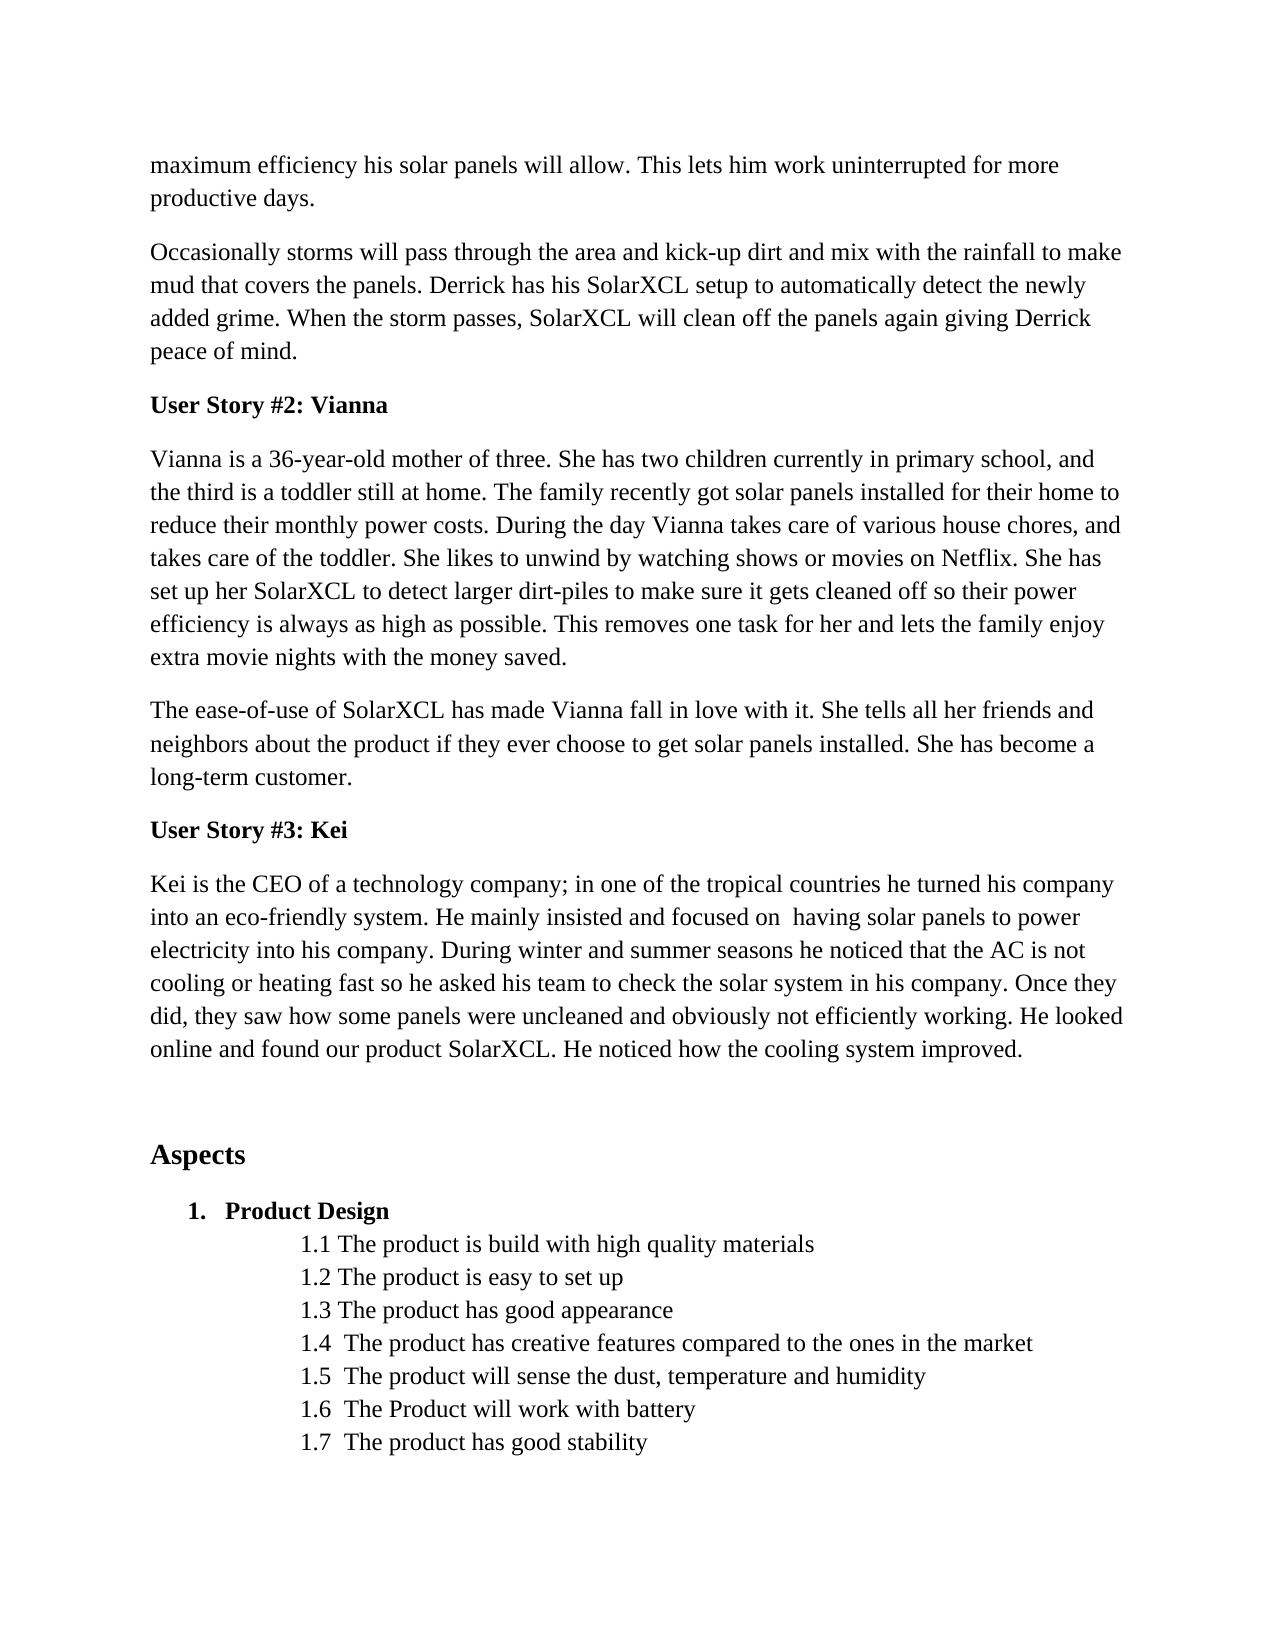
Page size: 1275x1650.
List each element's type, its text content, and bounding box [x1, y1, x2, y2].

text 1.4 The product has creative features compared to the ones in the market [300, 1328, 1125, 1357]
text 1.1 The product is build with high quality materials [300, 1229, 1125, 1258]
text 1.3 The product has good appearance [300, 1295, 1125, 1324]
text Vianna is a 36-year-old mother of three. She has two children currently in primary school, and the third is a toddler still at home. The family recently got solar panels installed for their home to reduce their monthly power costs. During the day Vianna takes care of various house chores, and takes care of the toddler. She likes to unwind by watching shows or movies on Netflix. She has set up her SolarXCL to detect larger dirt-piles to make sure it gets cleaned off so their power efficiency is always as high as possible. This removes one task for her and lets the family enjoy extra movie nights with the money saved. [150, 444, 1125, 671]
text User Story #3: Kei [150, 816, 1125, 844]
text 1.2 The product is easy to set up [300, 1262, 1125, 1291]
text Occasionally storms will pass through the area and kick-up dirt and mix with the rainfall to make mud that covers the panels. Derrick has his SolarXCL setup to automatically detect the newly added grime. When the storm passes, SolarXCL will clean off the panels again giving Derrick peace of mind. [150, 237, 1125, 365]
text 1.5 The product will sense the dust, temperature and humidity [300, 1361, 1125, 1390]
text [150, 150, 1125, 212]
text 1.7 The product has good stability [300, 1427, 1125, 1456]
text Kei is the CEO of a technology company; in one of the tropical countries he turned his company into an eco-friendly system. He mainly insisted and focused on having solar panels to power electricity into his company. During winter and summer seasons he noticed that the AC is not cooling or heating fast so he asked his team to check the solar system in his company. Once they did, they saw how some panels were uncleaned and obviously not efficiently working. He looked online and found our product SolarXCL. He noticed how the cooling system improved. [150, 869, 1125, 1063]
list Product Design [187, 1196, 1125, 1225]
text Aspects [150, 1137, 1125, 1170]
text User Story #2: Vianna [150, 390, 1125, 418]
text The ease-of-use of SolarXCL has made Vianna fall in love with it. She tells all her friends and neighbors about the product if they ever choose to get solar panels installed. She has become a long-term customer. [150, 696, 1125, 790]
text 1.6 The Product will work with battery [300, 1394, 1125, 1423]
